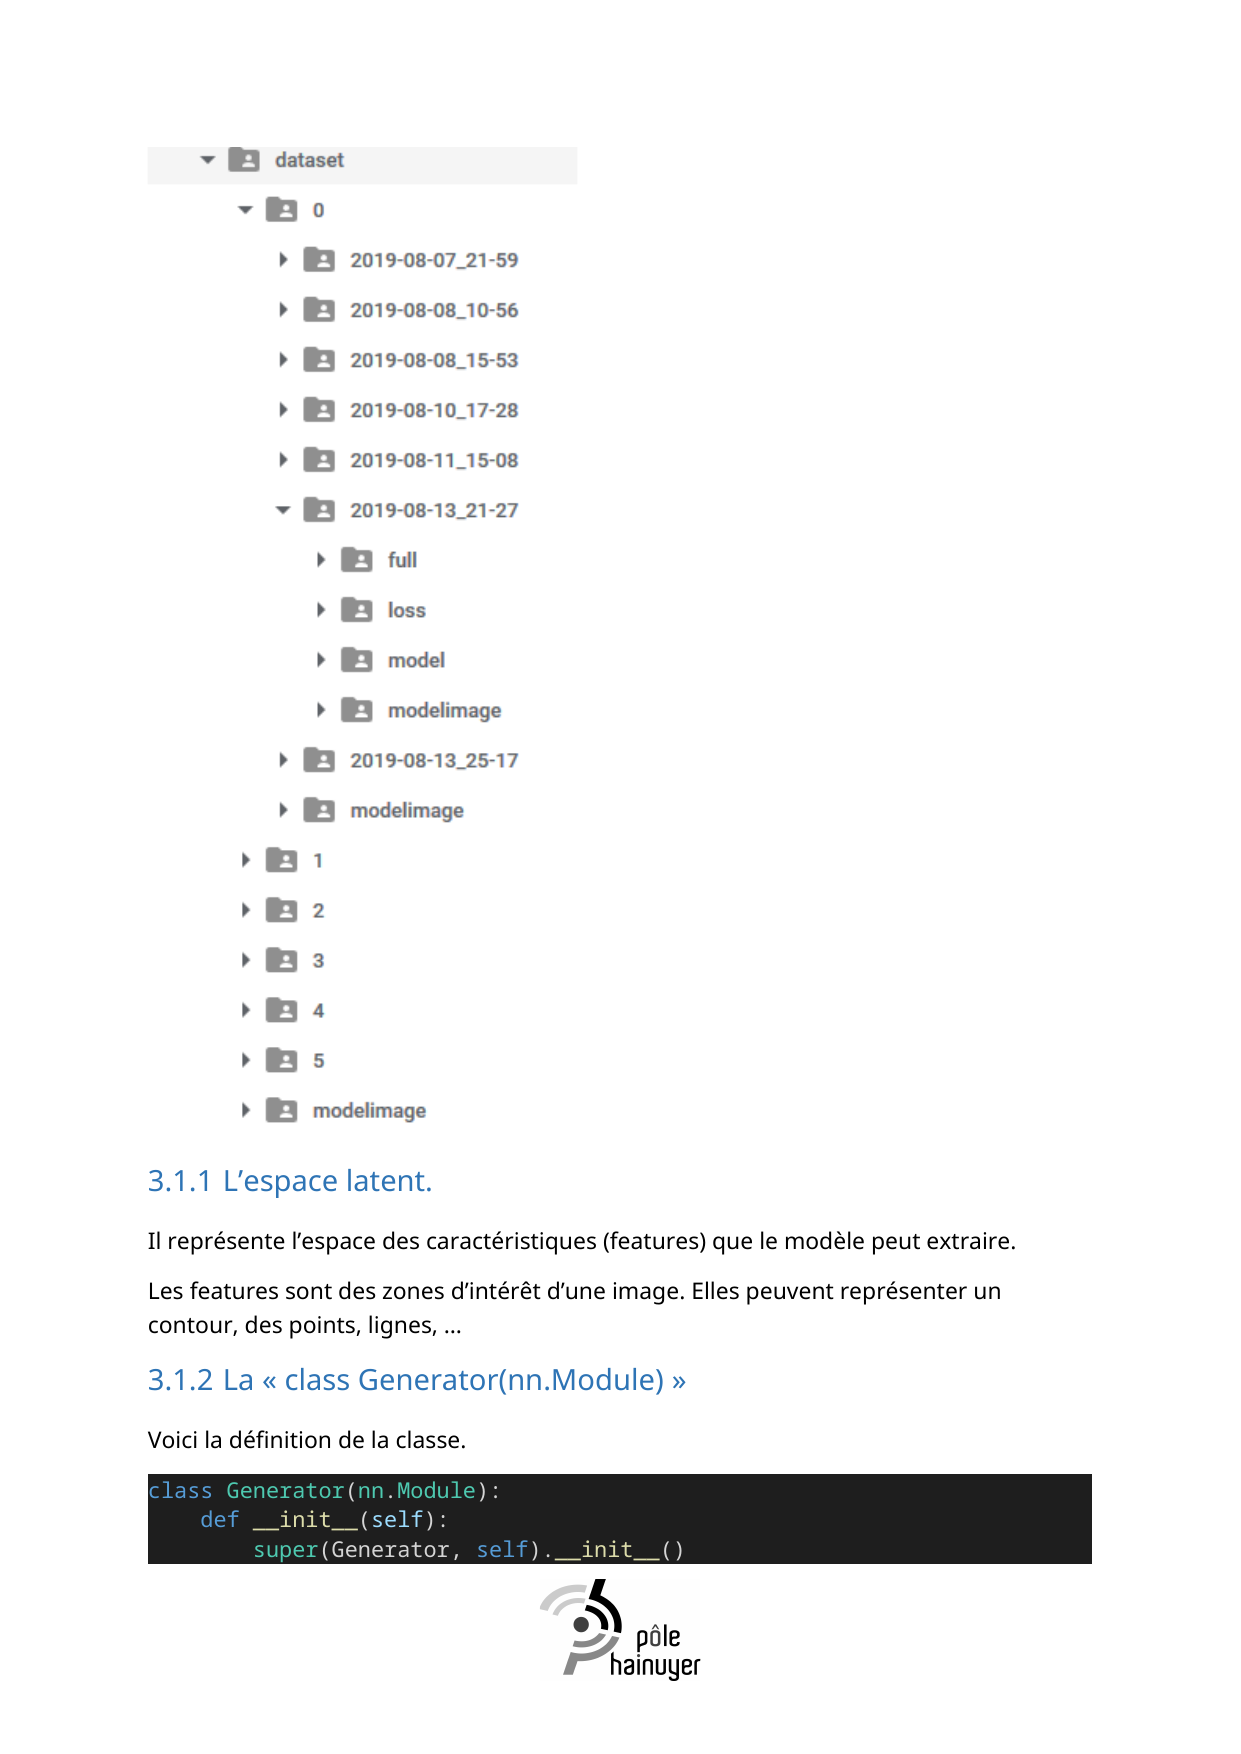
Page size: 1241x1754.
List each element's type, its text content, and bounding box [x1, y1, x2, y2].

text Les features sont des zones d’intérêt d’une image. Elles peuvent représenter un contour, des points, lignes, … [148, 1275, 1092, 1340]
picture [539, 1579, 701, 1681]
subtitle La « class Generator(nn.Module) » [148, 1359, 1092, 1399]
text super(Generator, self).__init__() [148, 1534, 1092, 1564]
text Voici la définition de la classe. [148, 1424, 1092, 1455]
text Il représente l’espace des caractéristiques (features) que le modèle peut extraire. [148, 1225, 1092, 1256]
subtitle L’espace latent. [148, 1160, 1092, 1200]
text def __init__(self): [148, 1504, 1092, 1534]
picture [147, 147, 578, 1132]
text class Generator(nn.Module): [148, 1474, 1092, 1504]
